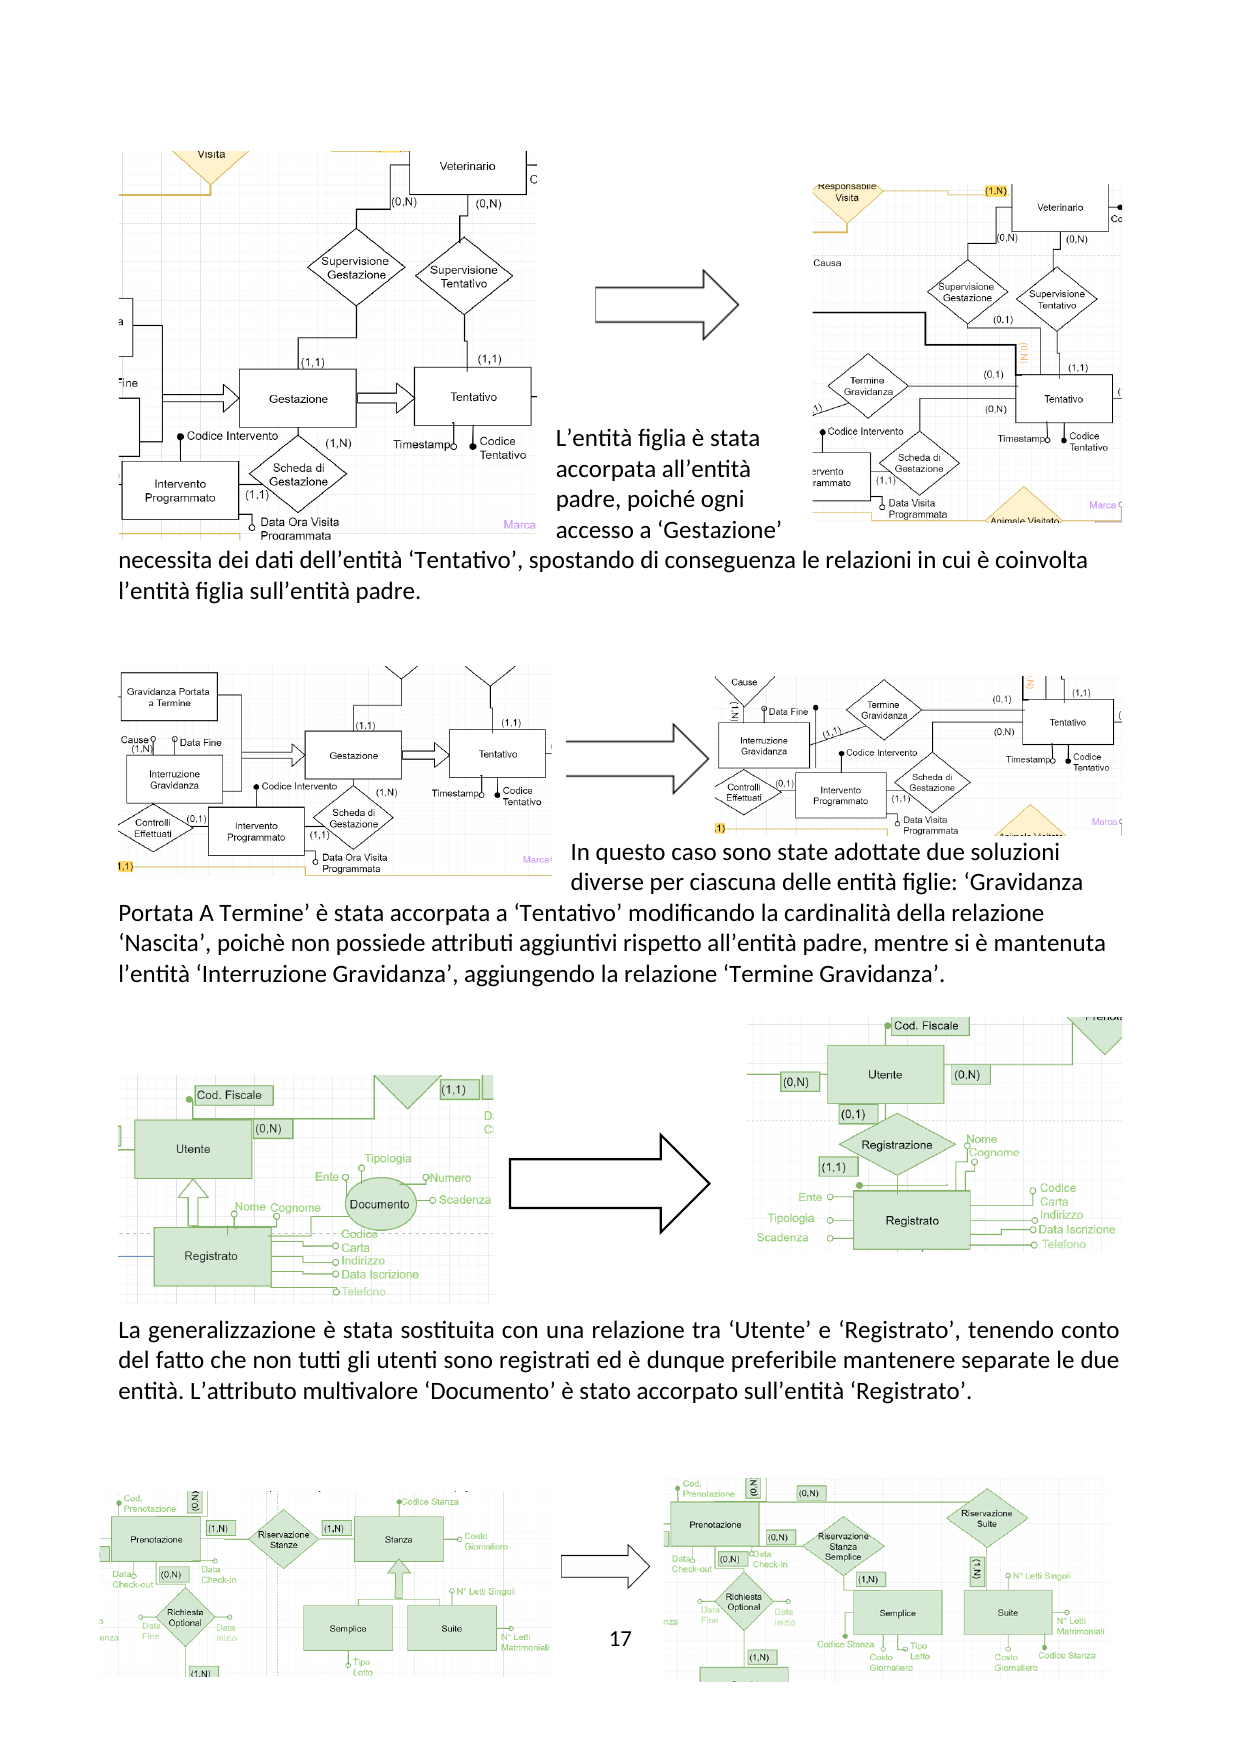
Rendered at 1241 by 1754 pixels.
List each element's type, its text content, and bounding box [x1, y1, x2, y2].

picture [663, 1478, 1109, 1682]
picture [747, 1017, 1123, 1252]
picture [812, 184, 1123, 523]
picture [561, 1543, 653, 1591]
text L’entità figlia è stata accorpata all’entità padre, poiché ogni accesso a ‘Gestazione’ necessita dei dati dell’entità ‘Tentativo’, spostando di conseguenza le relazioni in cui è coinvolta l’entità figlia sull’entità padre. [118, 422, 1122, 605]
picture [595, 268, 744, 344]
picture [118, 666, 552, 876]
picture [566, 676, 1123, 836]
picture [118, 151, 539, 543]
text La generalizzazione è stata sostituita con una relazione tra ‘Utente’ e ‘Registrato’, tenendo conto del fatto che non tutti gli utenti sono registrati ed è dunque preferibile mantenere separate le due entità. L’attributo multivalore ‘Documento’ è stato accorpato sull’entità ‘Registrato’. [118, 1314, 1122, 1406]
text In questo caso sono state adottate due soluzioni diverse per ciascuna delle entità figlie: ‘Gravidanza Portata A Termine’ è stata accorpata a ‘Tentativo’ modificando la cardinalità della relazione ‘Nascita’, poichè non possiede attributi aggiuntivi rispetto all’entità padre, mentre si è mantenuta l’entità ‘Interruzione Gravidanza’, aggiungendo la relazione ‘Termine Gravidanza’. [118, 788, 1122, 988]
picture [118, 1075, 494, 1304]
picture [99, 1491, 553, 1677]
